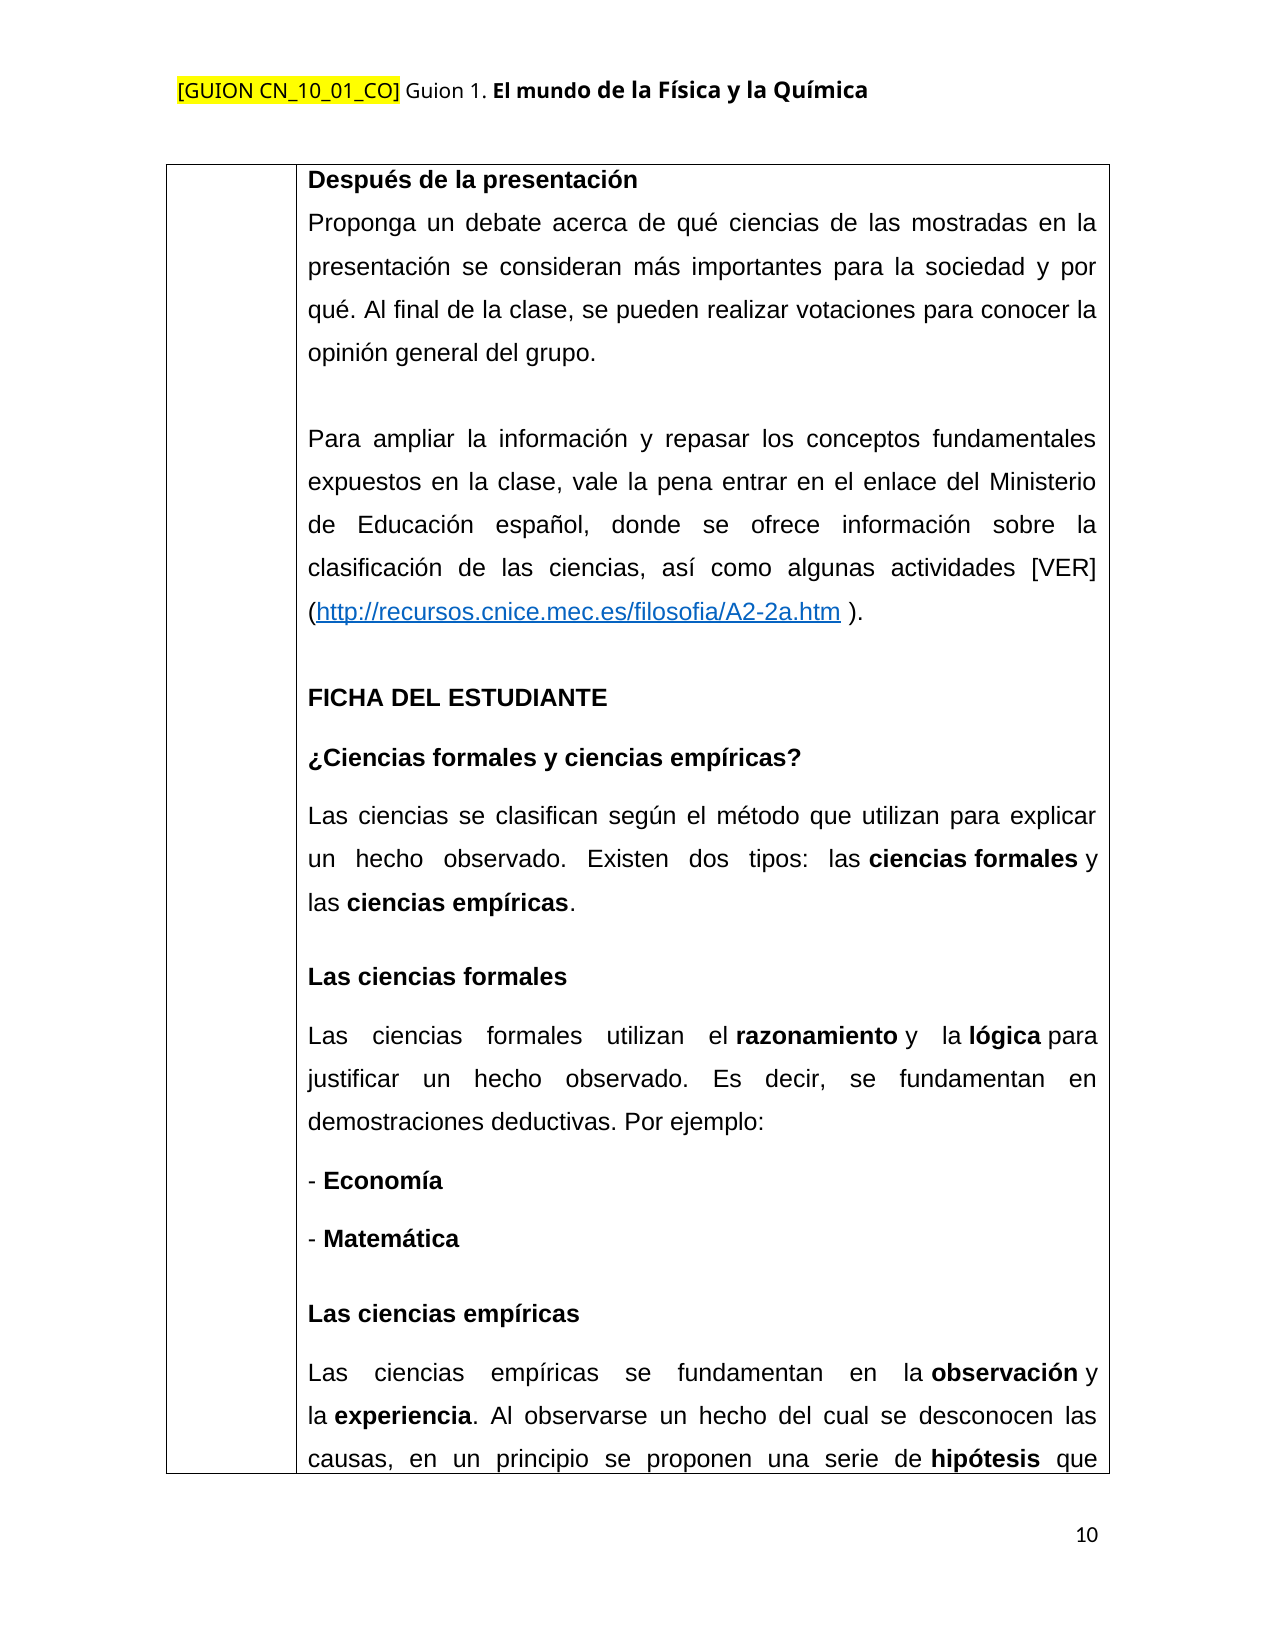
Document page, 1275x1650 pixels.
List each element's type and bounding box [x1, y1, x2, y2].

table_cell [297, 165, 1109, 1473]
table_cell [167, 165, 296, 1473]
